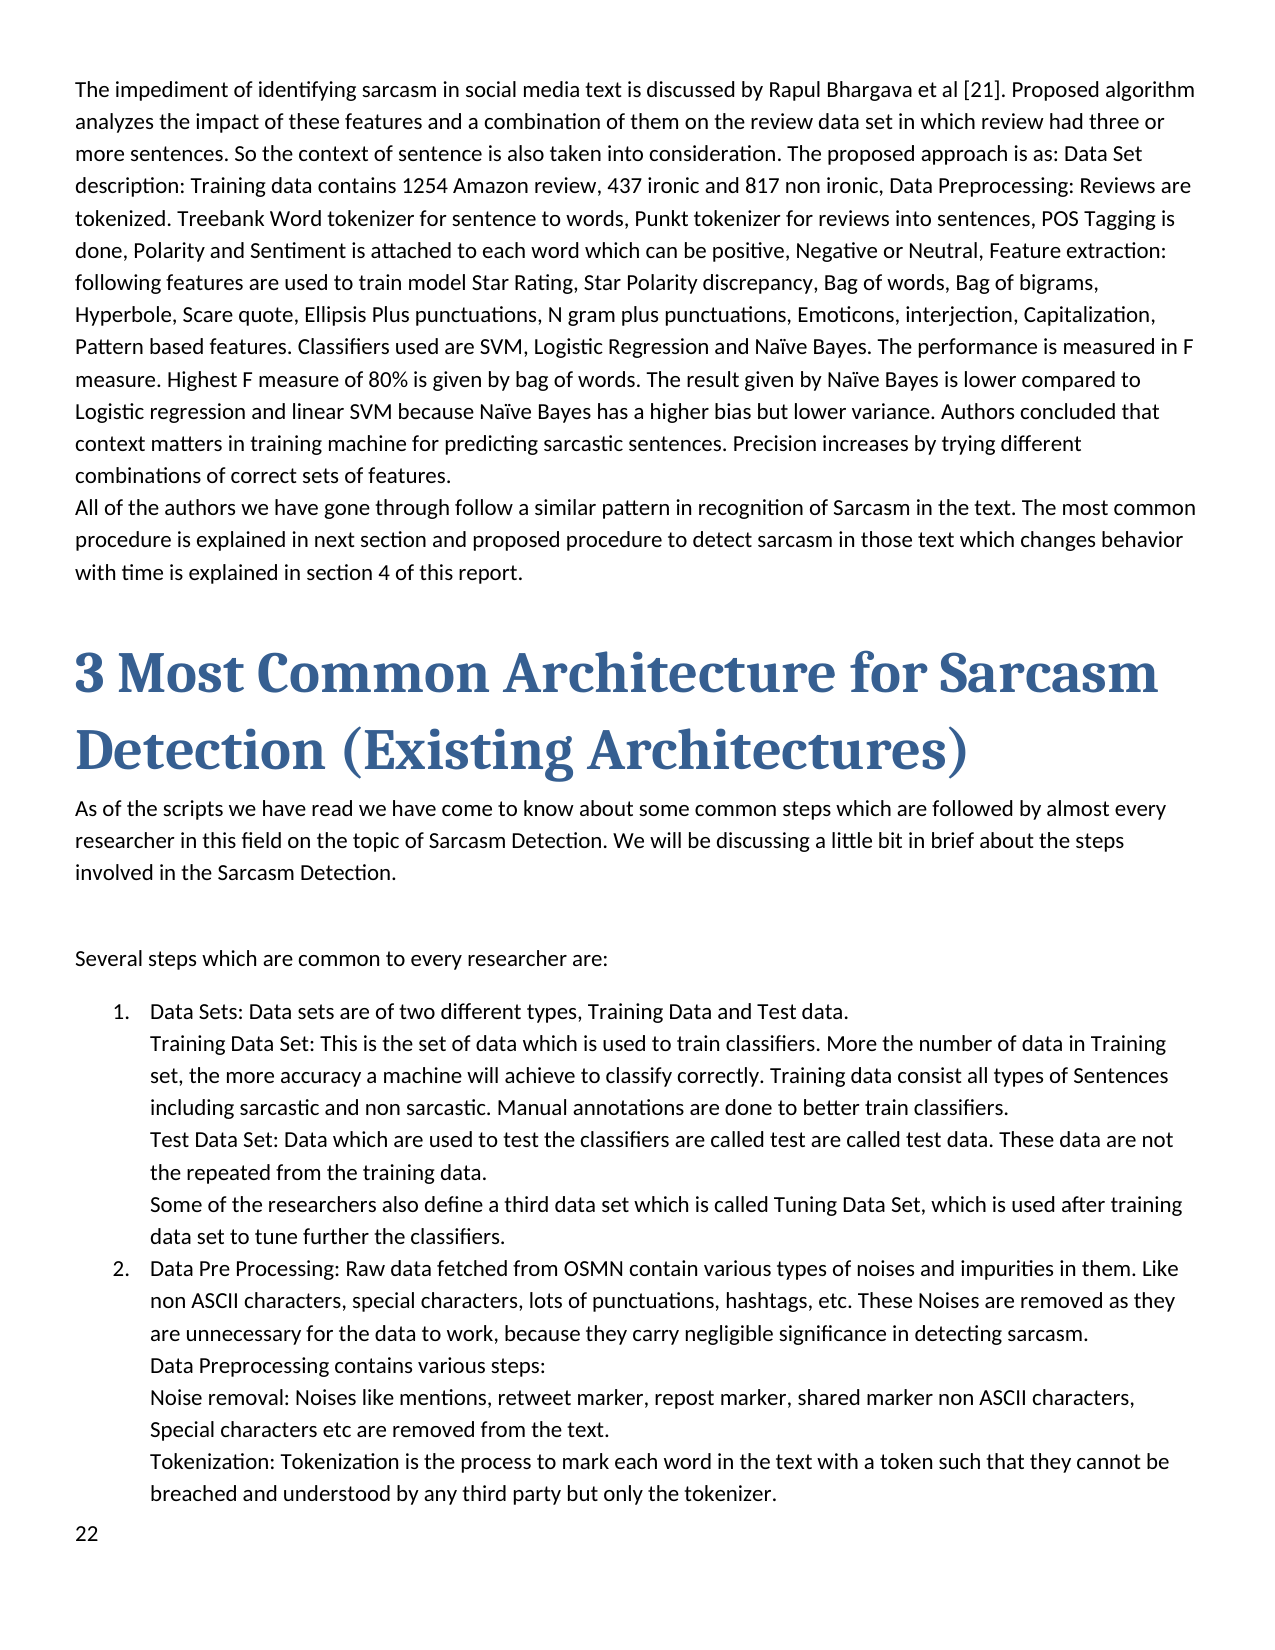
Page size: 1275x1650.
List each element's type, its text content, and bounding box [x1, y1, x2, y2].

text As of the scripts we have read we have come to know about some common steps which are followed by almost every researcher in this field on the topic of Sarcasm Detection. We will be discussing a little bit in brief about the steps involved in the Sarcasm Detection. [75, 794, 1200, 887]
text The impediment of identifying sarcasm in social media text is discussed by Rapul Bhargava et al [21]. Proposed algorithm analyzes the impact of these features and a combination of them on the review data set in which review had three or more sentences. So the context of sentence is also taken into consideration. The proposed approach is as: Data Set description: Training data contains 1254 Amazon review, 437 ironic and 817 non ironic, Data Preprocessing: Reviews are tokenized. Treebank Word tokenizer for sentence to words, Punkt tokenizer for reviews into sentences, POS Tagging is done, Polarity and Sentiment is attached to each word which can be positive, Negative or Neutral, Feature extraction: following features are used to train model Star Rating, Star Polarity discrepancy, Bag of words, Bag of bigrams, Hyperbole, Scare quote, Ellipsis Plus punctuations, N gram plus punctuations, Emoticons, interjection, Capitalization, Pattern based features. Classifiers used are SVM, Logistic Regression and Naïve Bayes. The performance is measured in F measure. Highest F measure of 80% is given by bag of words. The result given by Naïve Bayes is lower compared to Logistic regression and linear SVM because Naïve Bayes has a higher bias but lower variance. Authors concluded that context matters in training machine for predicting sarcastic sentences. Precision increases by trying different combinations of correct sets of features. All of the authors we have gone through follow a similar pattern in recognition of Sarcasm in the text. The most common procedure is explained in next section and proposed procedure to detect sarcasm in those text which changes behavior with time is explained in section 4 of this report. [75, 75, 1200, 586]
subtitle 3 Most Common Architecture for Sarcasm Detection (Existing Architectures) [75, 640, 1200, 784]
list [112, 1254, 1200, 1508]
list Data Sets: Data sets are of two different types, Training Data and Test data. Training Data Set: This is the set of data which is used to train classifiers. More the number of data in Training set, the more accuracy a machine will achieve to classify correctly. Training data consist all types of Sentences including sarcastic and non sarcastic. Manual annotations are done to better train classifiers. Test Data Set: Data which are used to test the classifiers are called test are called test data. These data are not the repeated from the training data. Some of the researchers also define a third data set which is called Tuning Data Set, which is used after training data set to tune further the classifiers. [112, 997, 1200, 1250]
text Several steps which are common to every researcher are: [75, 912, 1200, 972]
